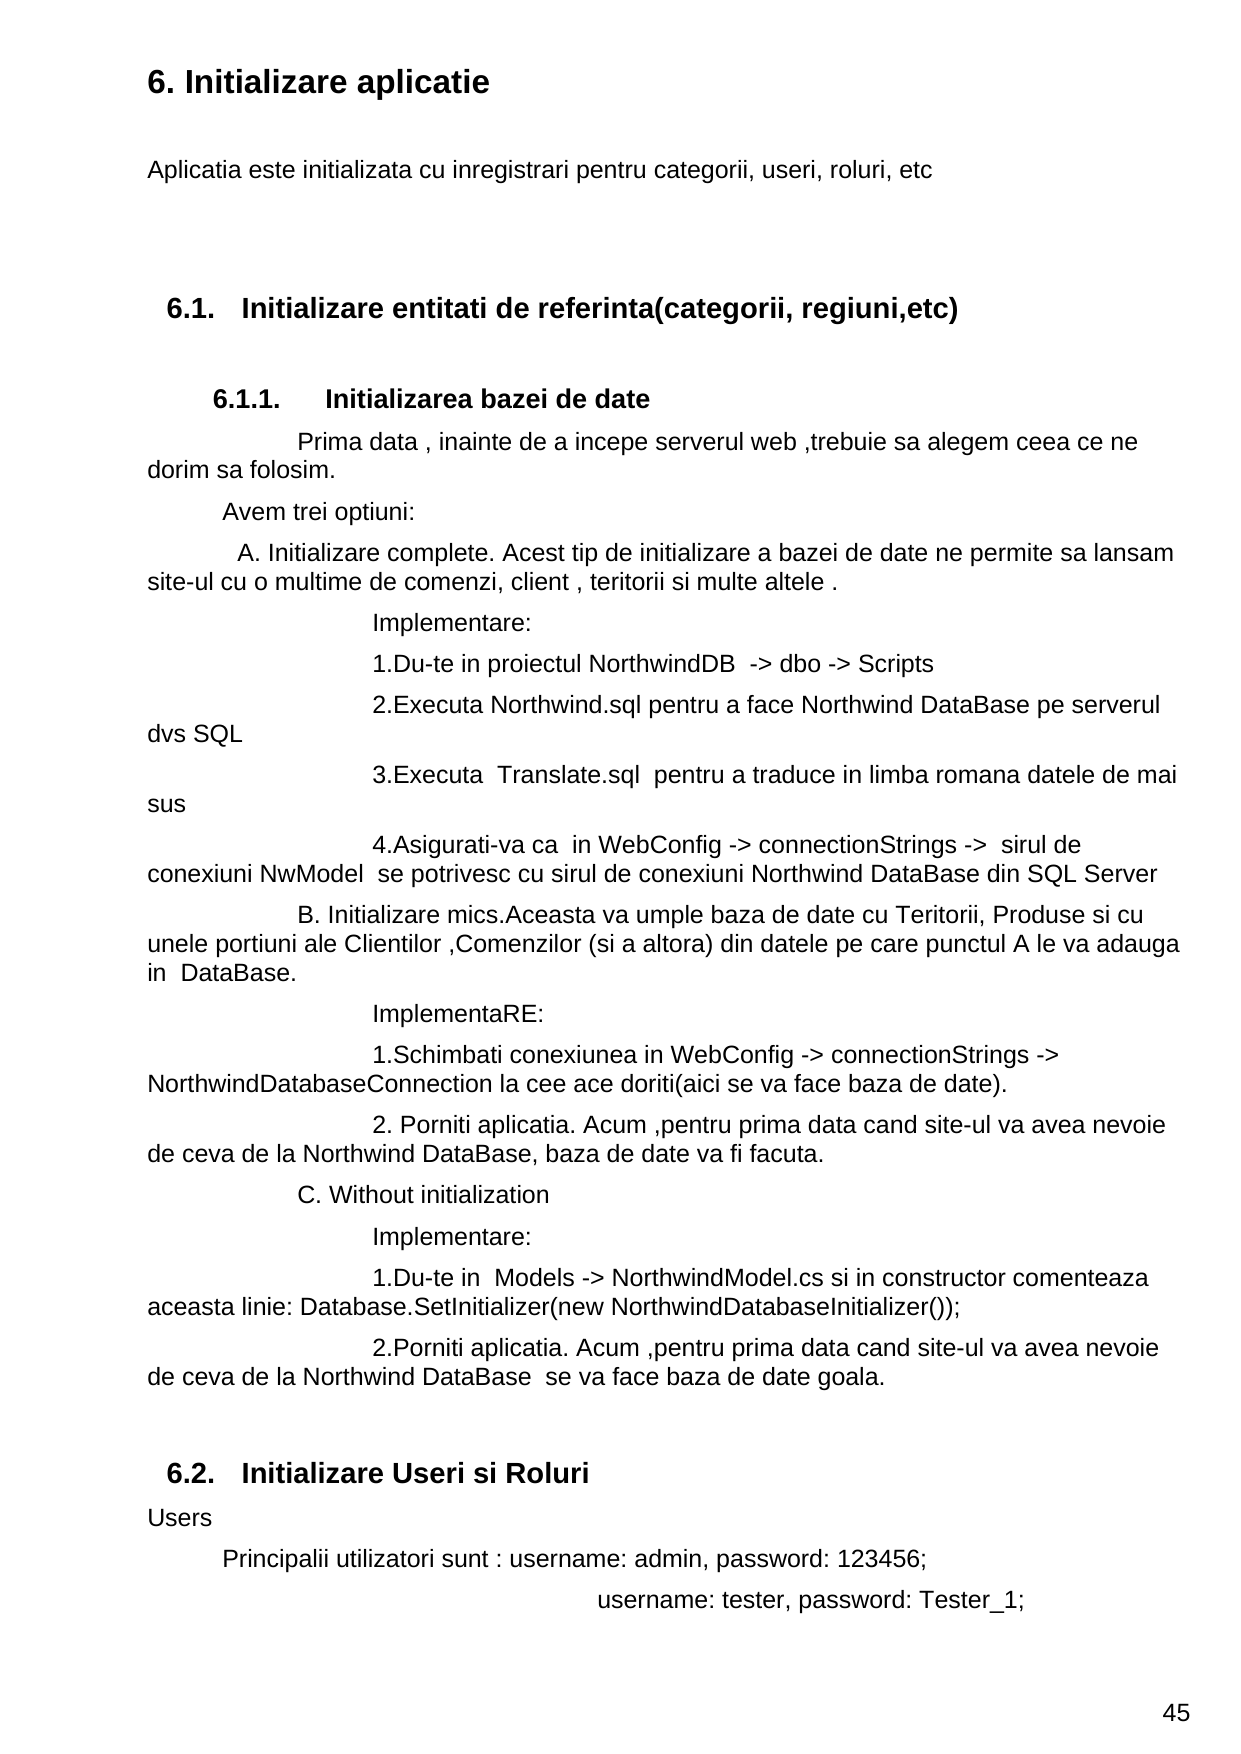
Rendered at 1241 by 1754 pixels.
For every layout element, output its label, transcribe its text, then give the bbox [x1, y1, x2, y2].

text 2.Executa Northwind.sql pentru a face Northwind DataBase pe serverul dvs SQL [147, 690, 1190, 748]
text ImplementaRE: [147, 999, 1190, 1028]
text C. Without initialization [147, 1180, 1190, 1209]
text Prima data , inainte de a incepe serverul web ,trebuie sa alegem ceea ce ne dorim sa folosim. [147, 426, 1190, 484]
text Principalii utilizatori sunt : username: admin, password: 123456; [147, 1544, 1190, 1572]
text Implementare: [147, 1221, 1190, 1250]
subtitle Initializare Useri si Roluri [166, 1456, 1190, 1490]
text B. Initializare mics.Aceasta va umple baza de date cu Teritorii, Produse si cu unele portiuni ale Clientilor ,Comenzilor (si a altora) din datele pe care punctul A le va adauga in DataBase. [147, 900, 1190, 986]
text Implementare: [147, 608, 1190, 636]
text Users [147, 1502, 1190, 1531]
text 4.Asigurati-va ca in WebConfig -> connectionStrings -> sirul de conexiuni NwModel se potrivesc cu sirul de conexiuni Northwind DataBase din SQL Server [147, 830, 1190, 888]
text 1.Schimbati conexiunea in WebConfig -> connectionStrings -> NorthwindDatabaseConnection la cee ace doriti(aici se va face baza de date). [147, 1040, 1190, 1098]
text username: tester, password: Tester_1; [147, 1585, 1190, 1614]
subtitle Initializare aplicatie [147, 62, 1190, 101]
text Aplicatia este initializata cu inregistrari pentru categorii, useri, roluri, etc [147, 155, 1190, 183]
text A. Initializare complete. Acest tip de initializare a bazei de date ne permite sa lansam site-ul cu o multime de comenzi, client , teritorii si multe altele . [147, 538, 1190, 595]
text 2.Porniti aplicatia. Acum ,pentru prima data cand site-ul va avea nevoie de ceva de la Northwind DataBase se va face baza de date goala. [147, 1333, 1190, 1390]
subtitle Initializare entitati de referinta(categorii, regiuni,etc) [166, 291, 1190, 324]
text 1.Du-te in Models -> NorthwindModel.cs si in constructor comenteaza aceasta linie: Database.SetInitializer(new NorthwindDatabaseInitializer()); [147, 1263, 1190, 1320]
text Avem trei optiuni: [147, 496, 1190, 525]
text 2. Porniti aplicatia. Acum ,pentru prima data cand site-ul va avea nevoie de ceva de la Northwind DataBase, baza de date va fi facuta. [147, 1110, 1190, 1168]
text 1.Du-te in proiectul NorthwindDB -> dbo -> Scripts [147, 649, 1190, 678]
text 3.Executa Translate.sql pentru a traduce in limba romana datele de mai sus [147, 760, 1190, 818]
subtitle Initializarea bazei de date [213, 383, 1190, 414]
